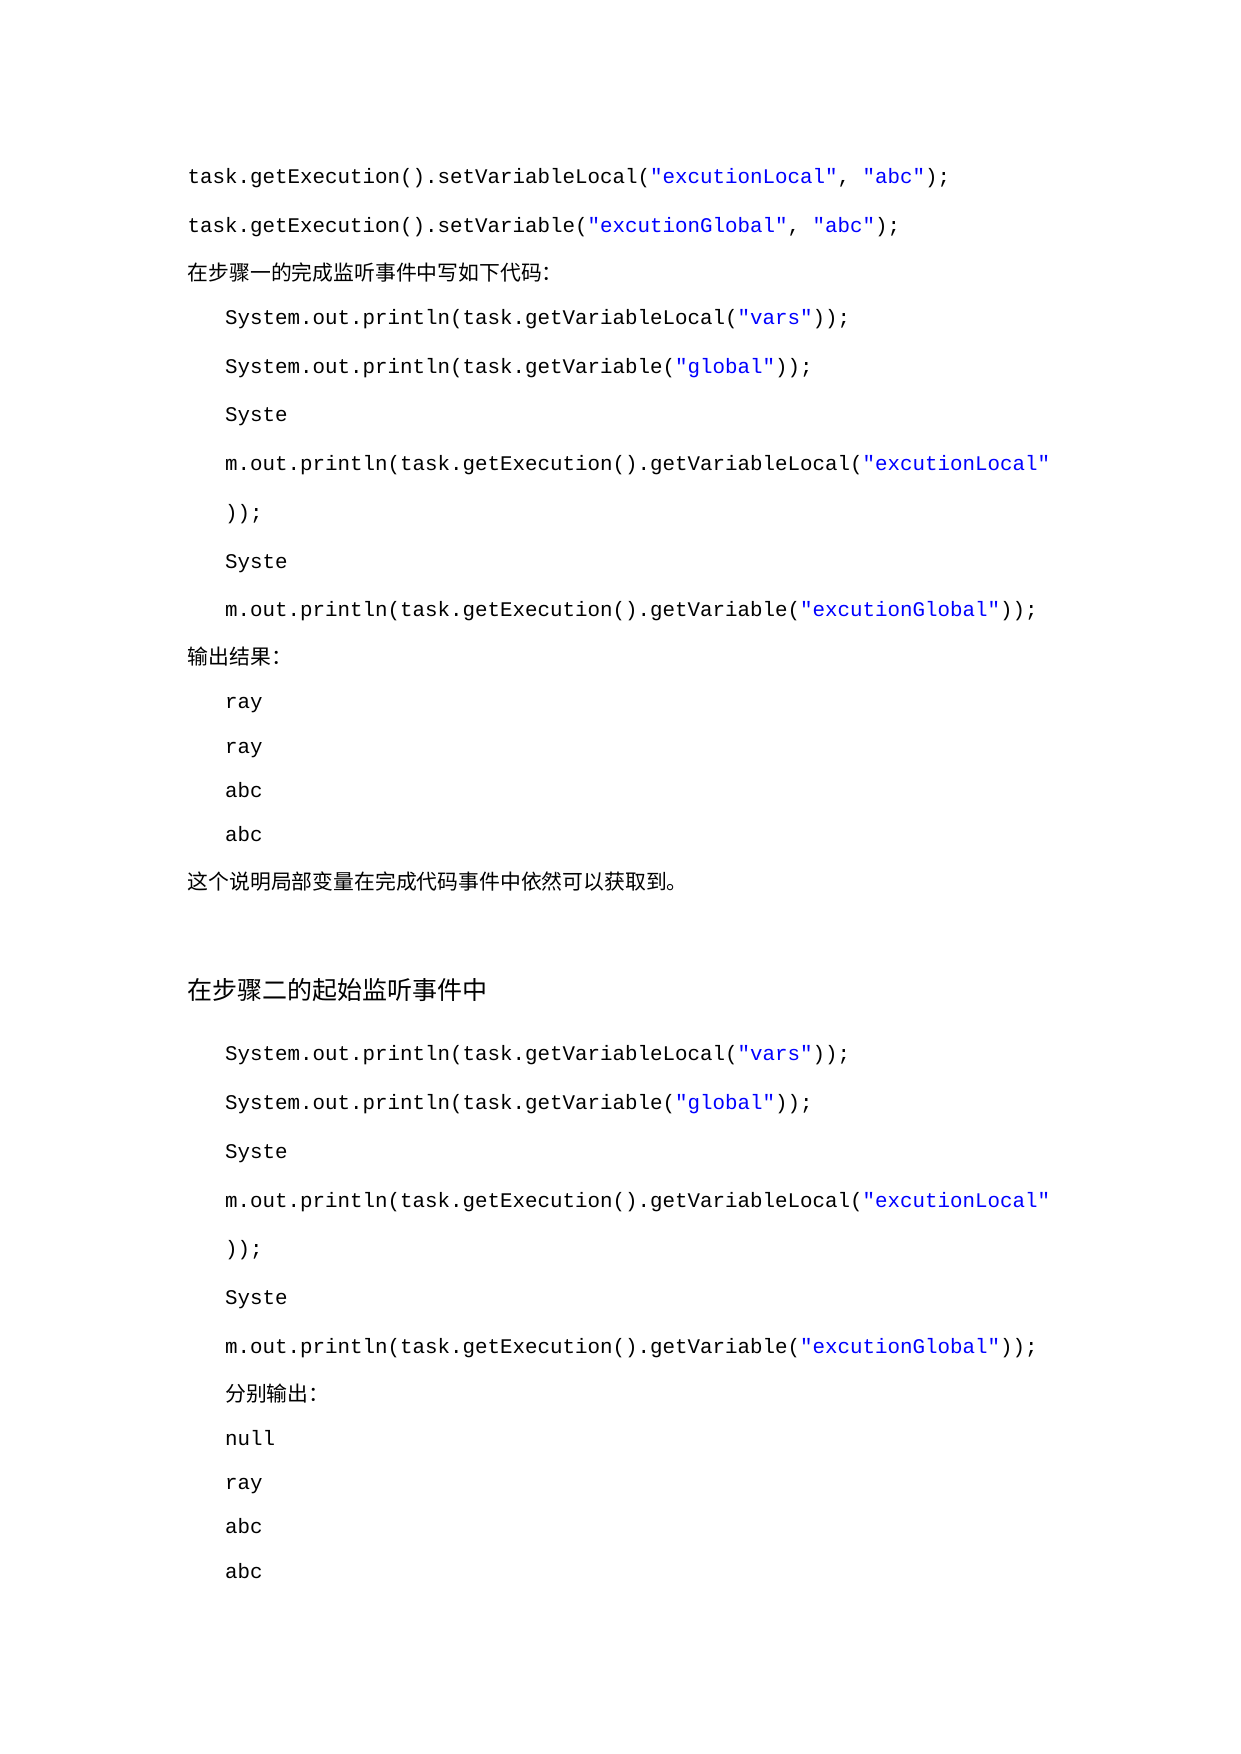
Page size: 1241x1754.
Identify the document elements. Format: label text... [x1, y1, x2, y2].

list 分别输出： [225, 1376, 1053, 1408]
text 在步骤一的完成监听事件中写如下代码： [187, 255, 1053, 287]
list ray [225, 687, 1053, 719]
list null [225, 1423, 1053, 1456]
list ray [225, 731, 1053, 764]
list abc [225, 776, 1053, 808]
text 这个说明局部变量在完成代码事件中依然可以获取到。 [187, 864, 1053, 897]
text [187, 162, 1053, 243]
list abc [225, 1512, 1053, 1544]
text 在步骤二的起始监听事件中 [187, 956, 1053, 1021]
list abc [225, 1556, 1053, 1589]
list abc [225, 820, 1053, 852]
text 输出结果： [187, 639, 1053, 672]
list System.out.println(task.getVariableLocal("vars")); System.out.println(task.getVariable("global")); System.out.println(task.getExecution().getVariableLocal("excutionLocal")); System.out.println(task.getExecution().getVariable("excutionGlobal")); [225, 1039, 1053, 1364]
list ray [225, 1468, 1053, 1500]
list System.out.println(task.getVariableLocal("vars")); System.out.println(task.getVariable("global")); System.out.println(task.getExecution().getVariableLocal("excutionLocal")); System.out.println(task.getExecution().getVariable("excutionGlobal")); [225, 303, 1053, 628]
